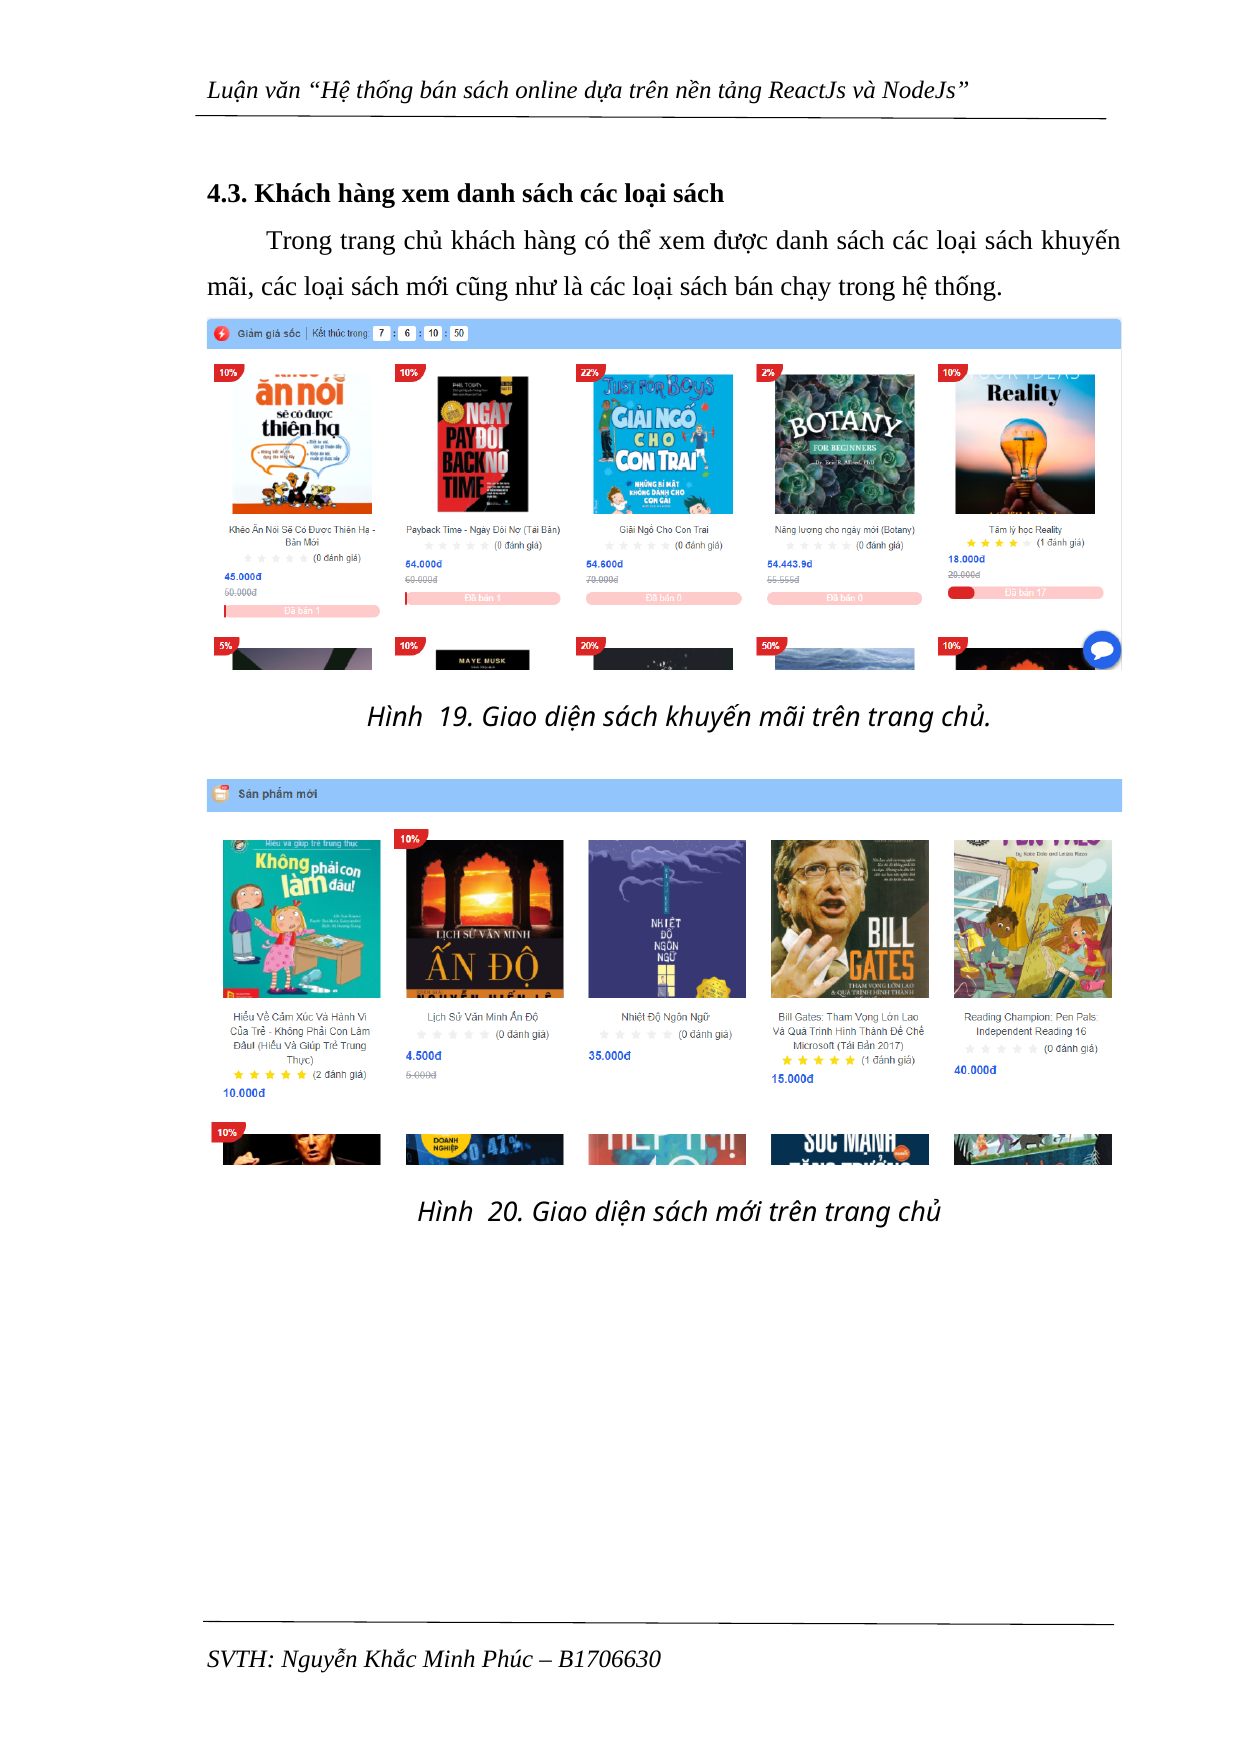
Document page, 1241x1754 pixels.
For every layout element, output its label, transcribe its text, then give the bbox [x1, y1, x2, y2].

picture [206, 779, 1123, 1165]
picture [206, 317, 1123, 670]
text Trong trang chủ khách hàng có thể xem được danh sách các loại sách khuyến mãi, các loại sách mới cũng như là các loại sách bán chạy trong hệ thống. [207, 224, 1122, 302]
text 4.3. Khách hàng xem danh sách các loại sách [207, 177, 1122, 208]
